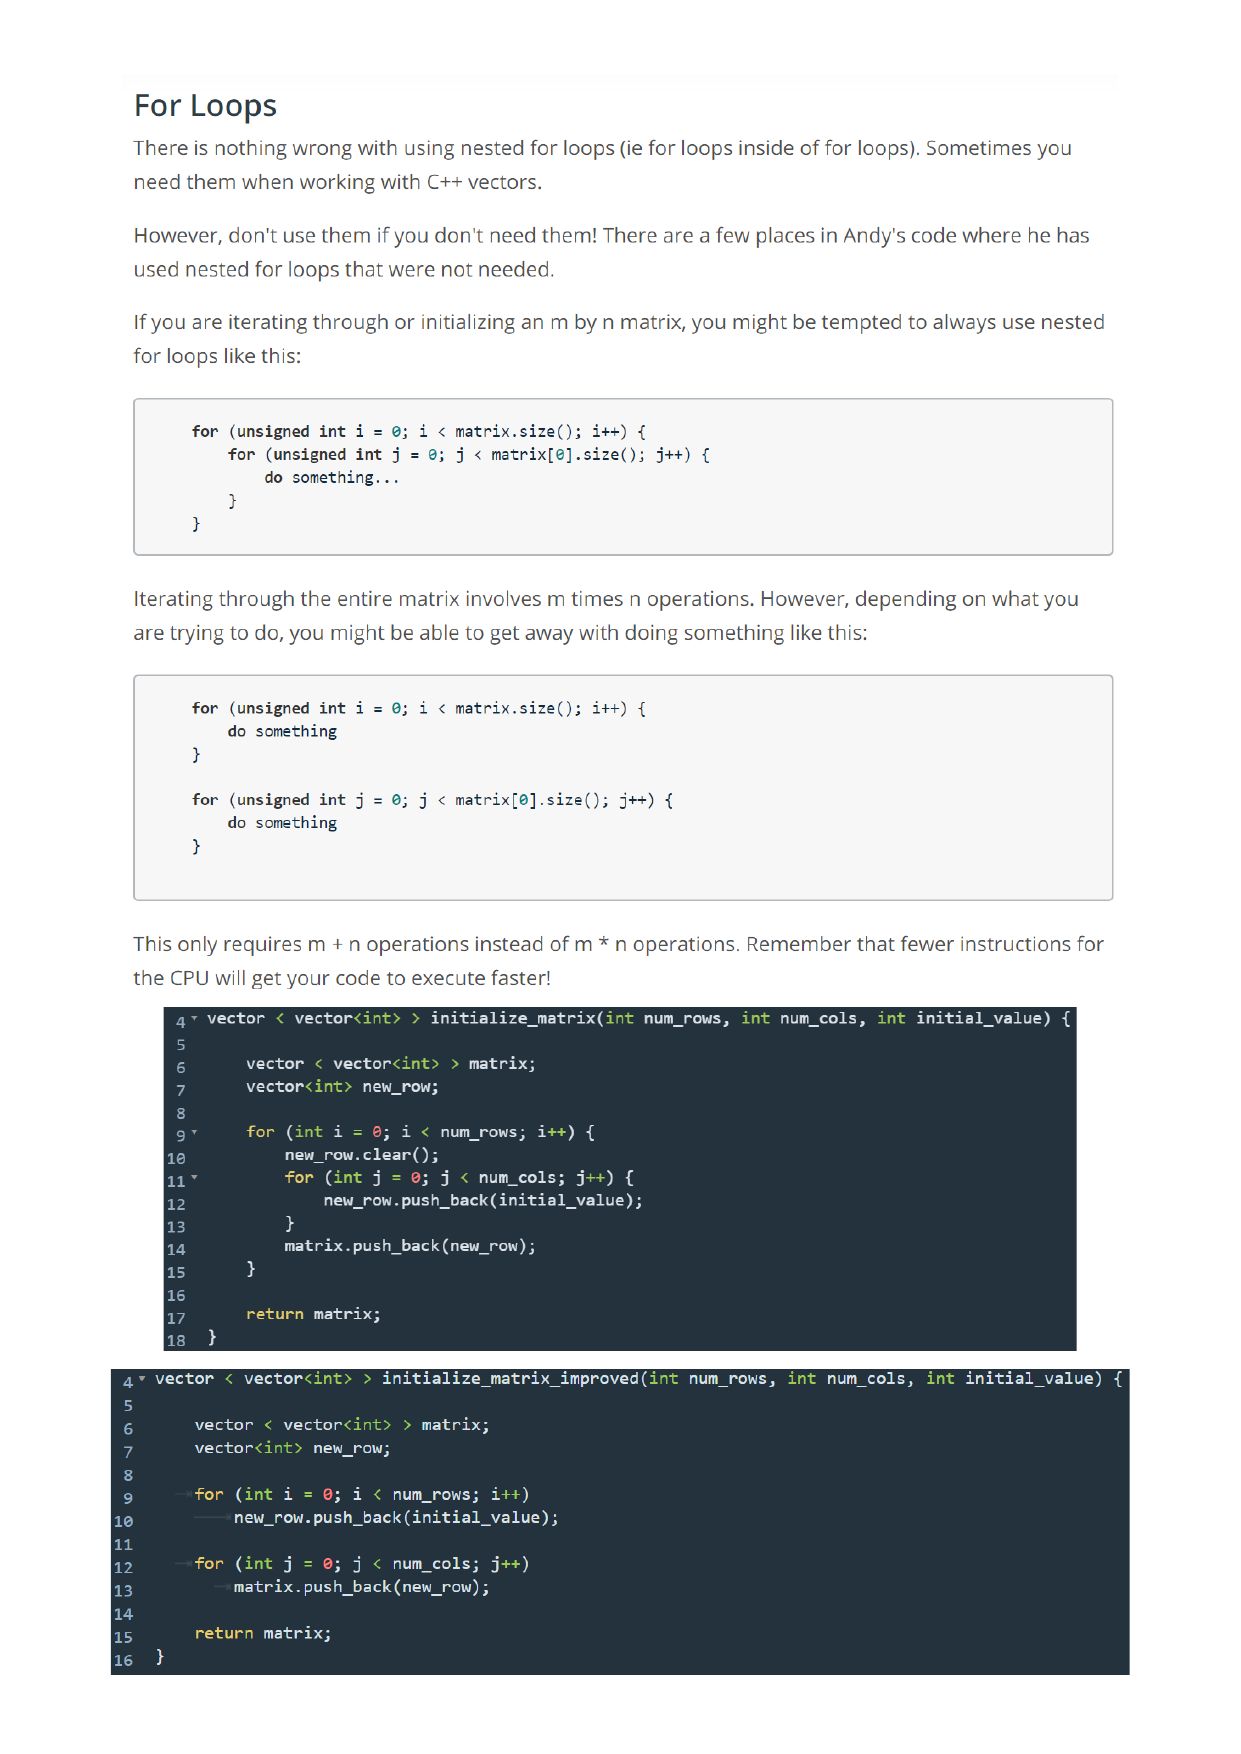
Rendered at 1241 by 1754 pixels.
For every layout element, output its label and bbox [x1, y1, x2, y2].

picture [121, 75, 1119, 989]
picture [110, 1369, 1130, 1675]
picture [163, 1007, 1077, 1351]
